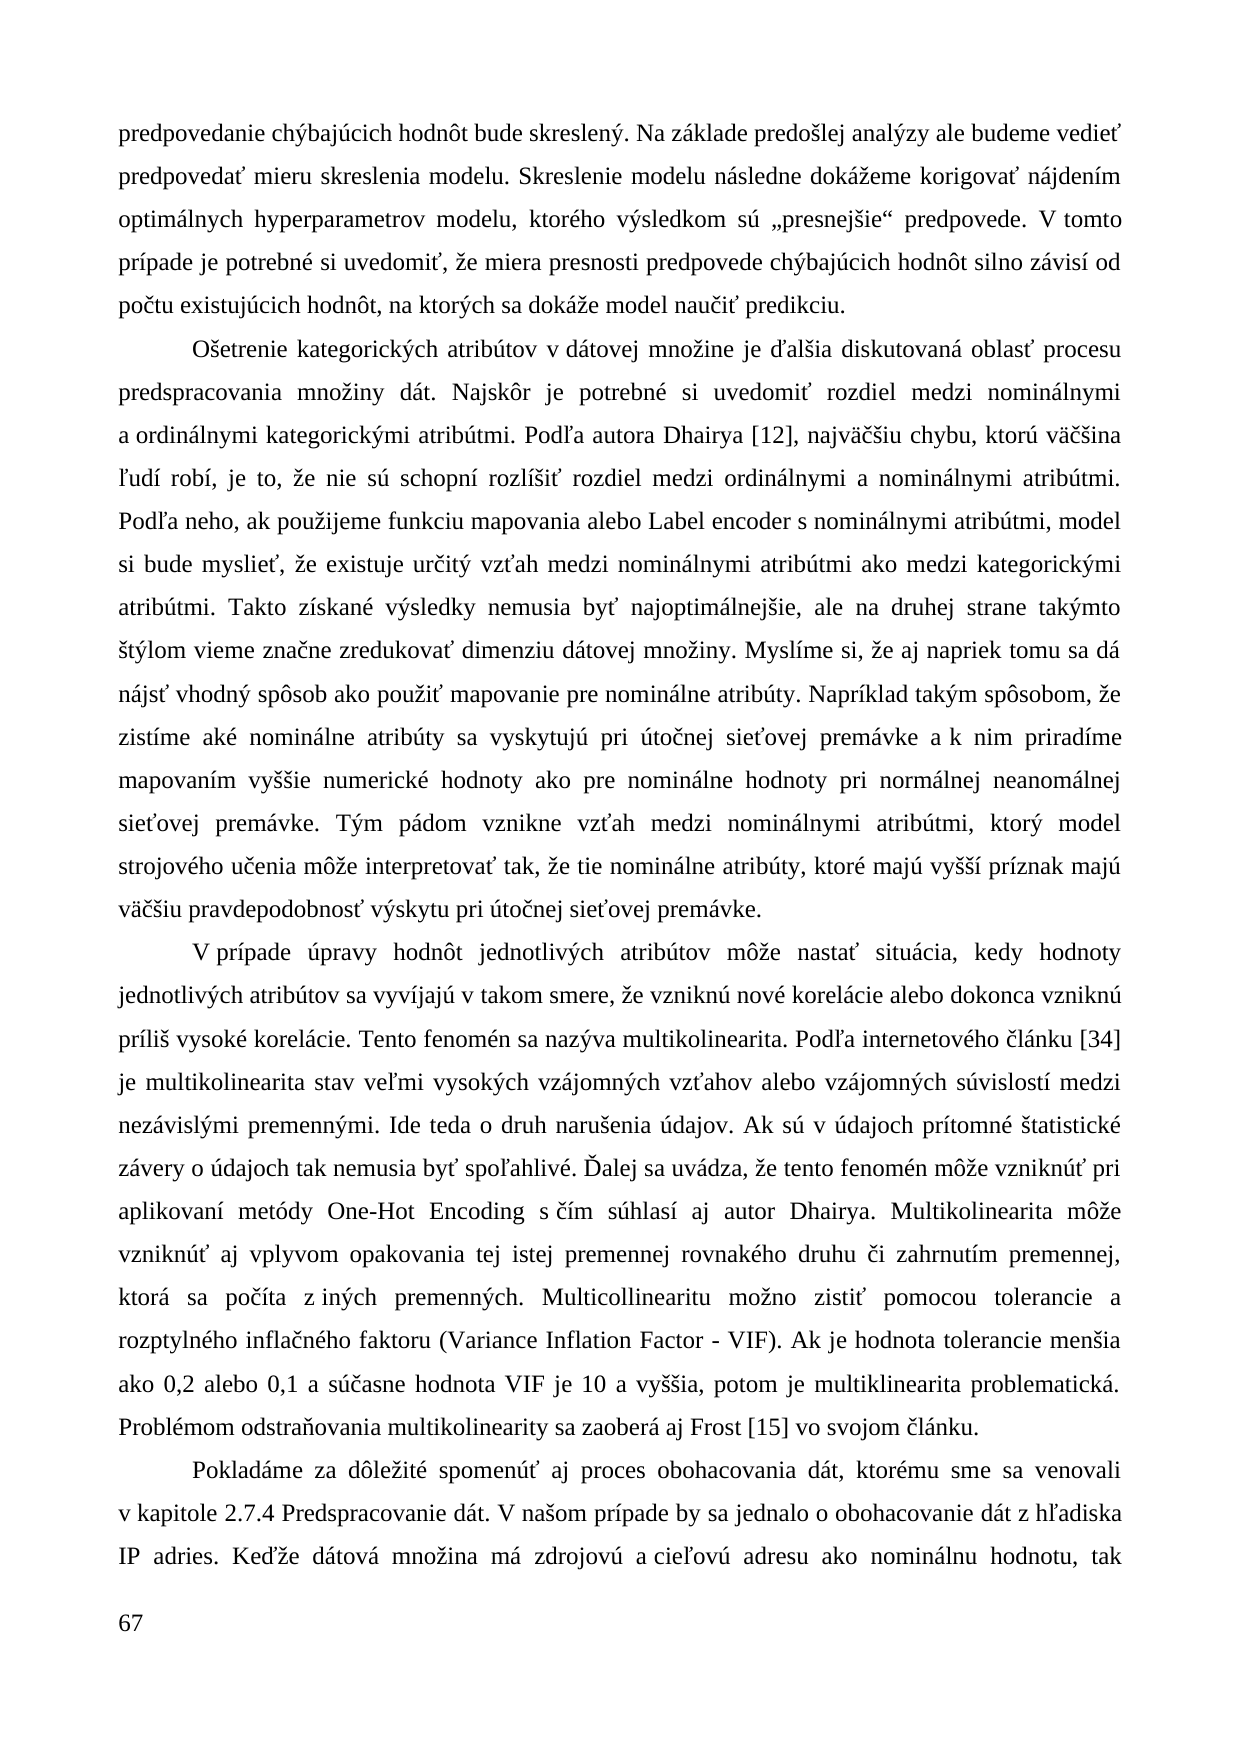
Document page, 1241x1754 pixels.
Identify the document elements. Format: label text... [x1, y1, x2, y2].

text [118, 1455, 1122, 1570]
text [118, 118, 1122, 319]
text V prípade úpravy hodnôt jednotlivých atribútov môže nastať situácia, kedy hodnoty jednotlivých atribútov sa vyvíjajú v takom smere, že vzniknú nové korelácie alebo dokonca vzniknú príliš vysoké korelácie. Tento fenomén sa nazýva multikolinearita. Podľa internetového článku [34] je multikolinearita stav veľmi vysokých vzájomných vzťahov alebo vzájomných súvislostí medzi nezávislými premennými. Ide teda o druh narušenia údajov. Ak sú v údajoch prítomné štatistické závery o údajoch tak nemusia byť spoľahlivé. Ďalej sa uvádza, že tento fenomén môže vzniknúť pri aplikovaní metódy One-Hot Encoding s čím súhlasí aj autor Dhairya. Multikolinearita môže vzniknúť aj vplyvom opakovania tej istej premennej rovnakého druhu či zahrnutím premennej, ktorá sa počíta z iných premenných. Multicollinearitu možno zistiť pomocou tolerancie a rozptylného inflačného faktoru (Variance Inflation Factor - VIF). Ak je hodnota tolerancie menšia ako 0,2 alebo 0,1 a súčasne hodnota VIF je 10 a vyššia, potom je multiklinearita problematická. Problémom odstraňovania multikolinearity sa zaoberá aj Frost [15] vo svojom článku. [118, 937, 1122, 1441]
text Ošetrenie kategorických atribútov v dátovej množine je ďalšia diskutovaná oblasť procesu predspracovania množiny dát. Najskôr je potrebné si uvedomiť rozdiel medzi nominálnymi a ordinálnymi kategorickými atribútmi. Podľa autora Dhairya [12], najväčšiu chybu, ktorú väčšina ľudí robí, je to, že nie sú schopní rozlíšiť rozdiel medzi ordinálnymi a nominálnymi atribútmi. Podľa neho, ak použijeme funkciu mapovania alebo Label encoder s nominálnymi atribútmi, model si bude myslieť, že existuje určitý vzťah medzi nominálnymi atribútmi ako medzi kategorickými atribútmi. Takto získané výsledky nemusia byť najoptimálnejšie, ale na druhej strane takýmto štýlom vieme značne zredukovať dimenziu dátovej množiny. Myslíme si, že aj napriek tomu sa dá nájsť vhodný spôsob ako použiť mapovanie pre nominálne atribúty. Napríklad takým spôsobom, že zistíme aké nominálne atribúty sa vyskytujú pri útočnej sieťovej premávke a k nim priradíme mapovaním vyššie numerické hodnoty ako pre nominálne hodnoty pri normálnej neanomálnej sieťovej premávke. Tým pádom vznikne vzťah medzi nominálnymi atribútmi, ktorý model strojového učenia môže interpretovať tak, že tie nominálne atribúty, ktoré majú vyšší príznak majú väčšiu pravdepodobnosť výskytu pri útočnej sieťovej premávke. [118, 334, 1122, 923]
